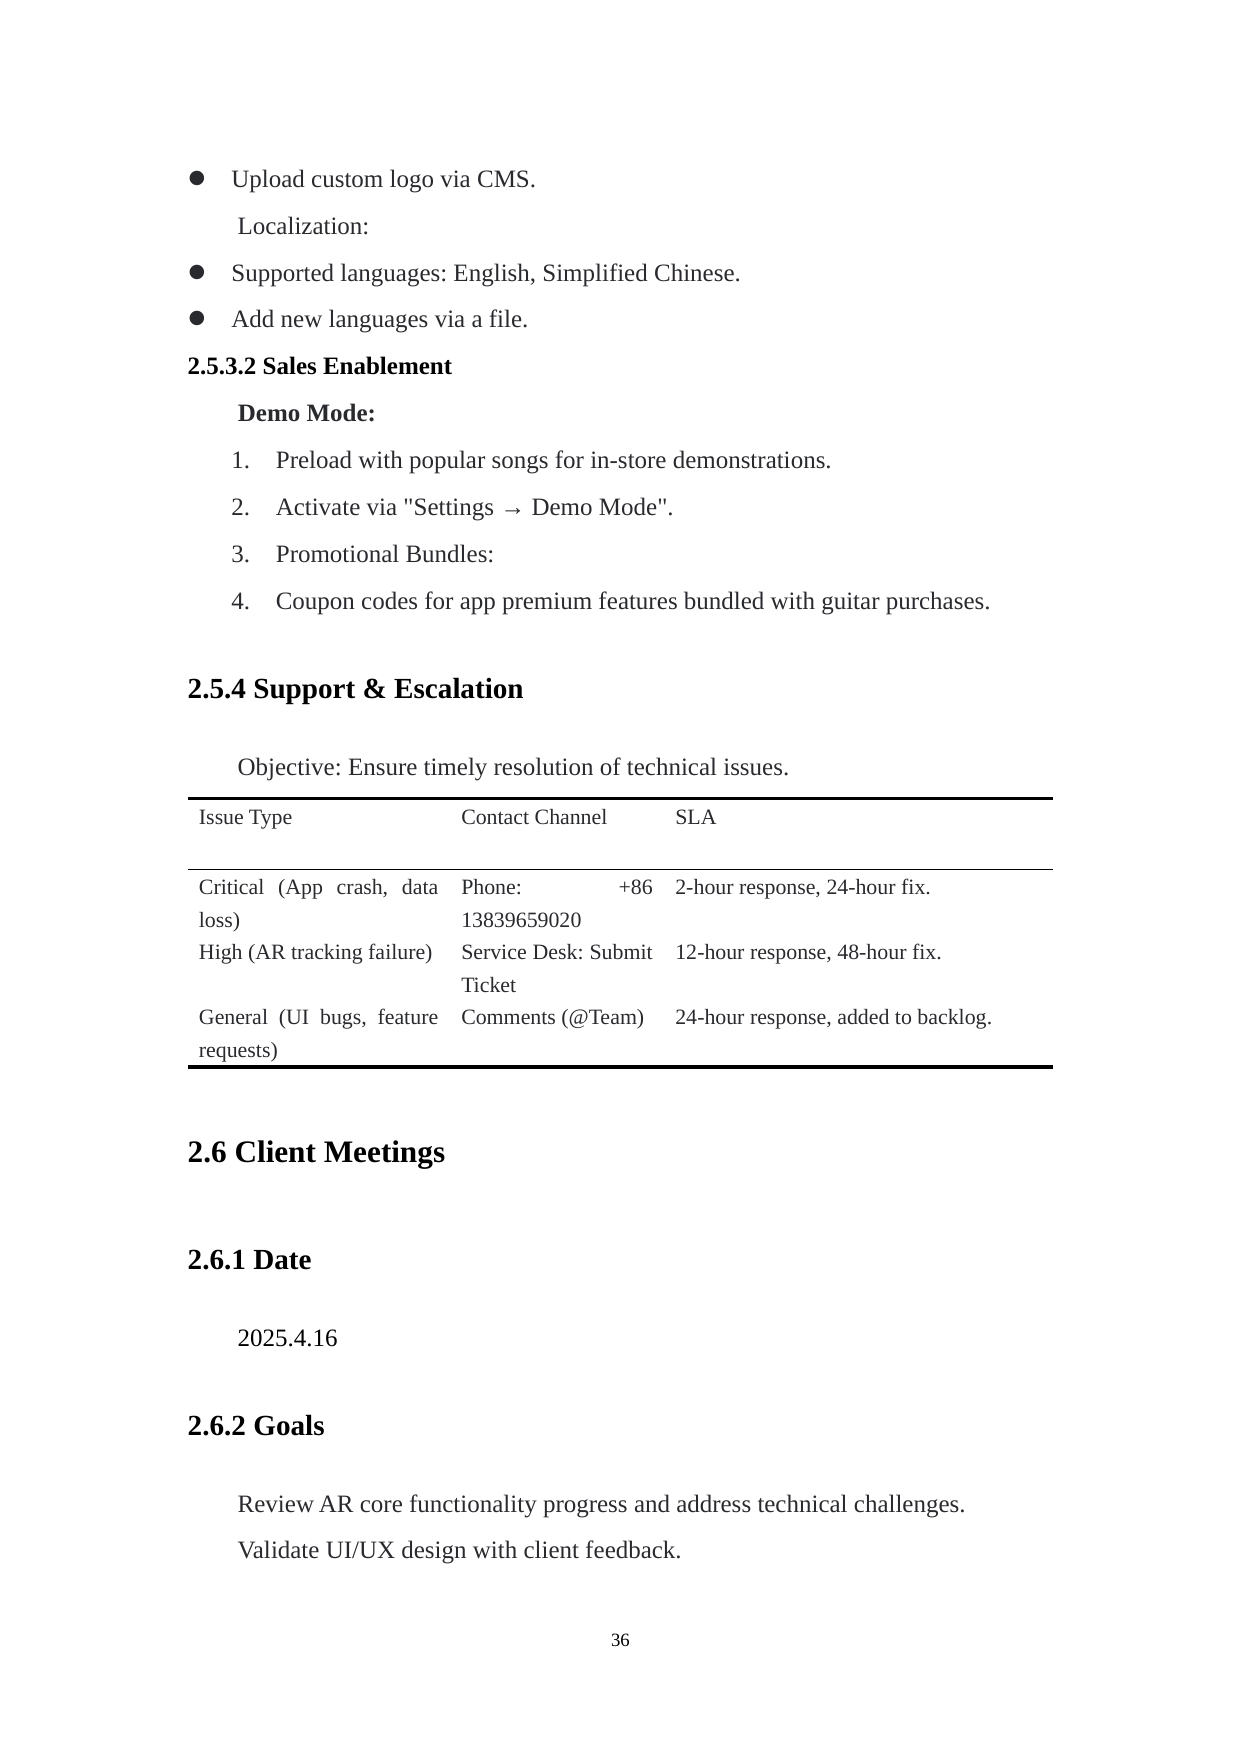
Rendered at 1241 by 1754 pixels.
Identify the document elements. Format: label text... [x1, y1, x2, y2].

list Promotional Bundles: [231, 537, 1053, 569]
table_cell Phone: +86 13839659020 [450, 870, 664, 935]
text Review AR core functionality progress and address technical challenges. [187, 1487, 1053, 1519]
table_cell Critical (App crash, data loss) [188, 870, 450, 935]
text Demo Mode: [187, 396, 1053, 429]
table_cell High (AR tracking failure) [188, 935, 450, 1000]
table_cell 24-hour response, added to backlog. [664, 1000, 1053, 1065]
list Preload with popular songs for in-store demonstrations. [231, 443, 1053, 476]
subtitle 2.5.3.2 Sales Enablement [187, 349, 1053, 382]
table_cell Comments (@Team) [450, 1000, 664, 1065]
table_cell Service Desk: Submit Ticket [450, 935, 664, 1000]
table_header SLA [664, 800, 1053, 869]
table_cell General (UI bugs, feature requests) [188, 1000, 450, 1065]
text 2025.4.16 [187, 1321, 1053, 1353]
text Objective: Ensure timely resolution of technical issues. [187, 750, 1053, 782]
table_cell 12-hour response, 48-hour fix. [664, 935, 1053, 1000]
list Coupon codes for app premium features bundled with guitar purchases. [231, 584, 1053, 616]
subtitle 2.6.1 Date [187, 1226, 1053, 1291]
list Activate via "Settings → Demo Mode". [231, 490, 1053, 523]
subtitle 2.6.2 Goals [187, 1393, 1053, 1458]
list Add new languages via a file. [187, 303, 1053, 335]
subtitle 2.5.4 Support & Escalation [187, 656, 1053, 721]
table_header Contact Channel [450, 800, 664, 869]
list Supported languages: English, Simplified Chinese. [187, 256, 1053, 288]
text Localization: [187, 209, 1053, 241]
list Upload custom logo via CMS. [187, 162, 1053, 194]
table_header Issue Type [188, 800, 450, 869]
subtitle 2.6 Client Meetings [187, 1118, 1053, 1183]
text Validate UI/UX design with client feedback. [187, 1534, 1053, 1566]
table_cell 2-hour response, 24-hour fix. [664, 870, 1053, 935]
